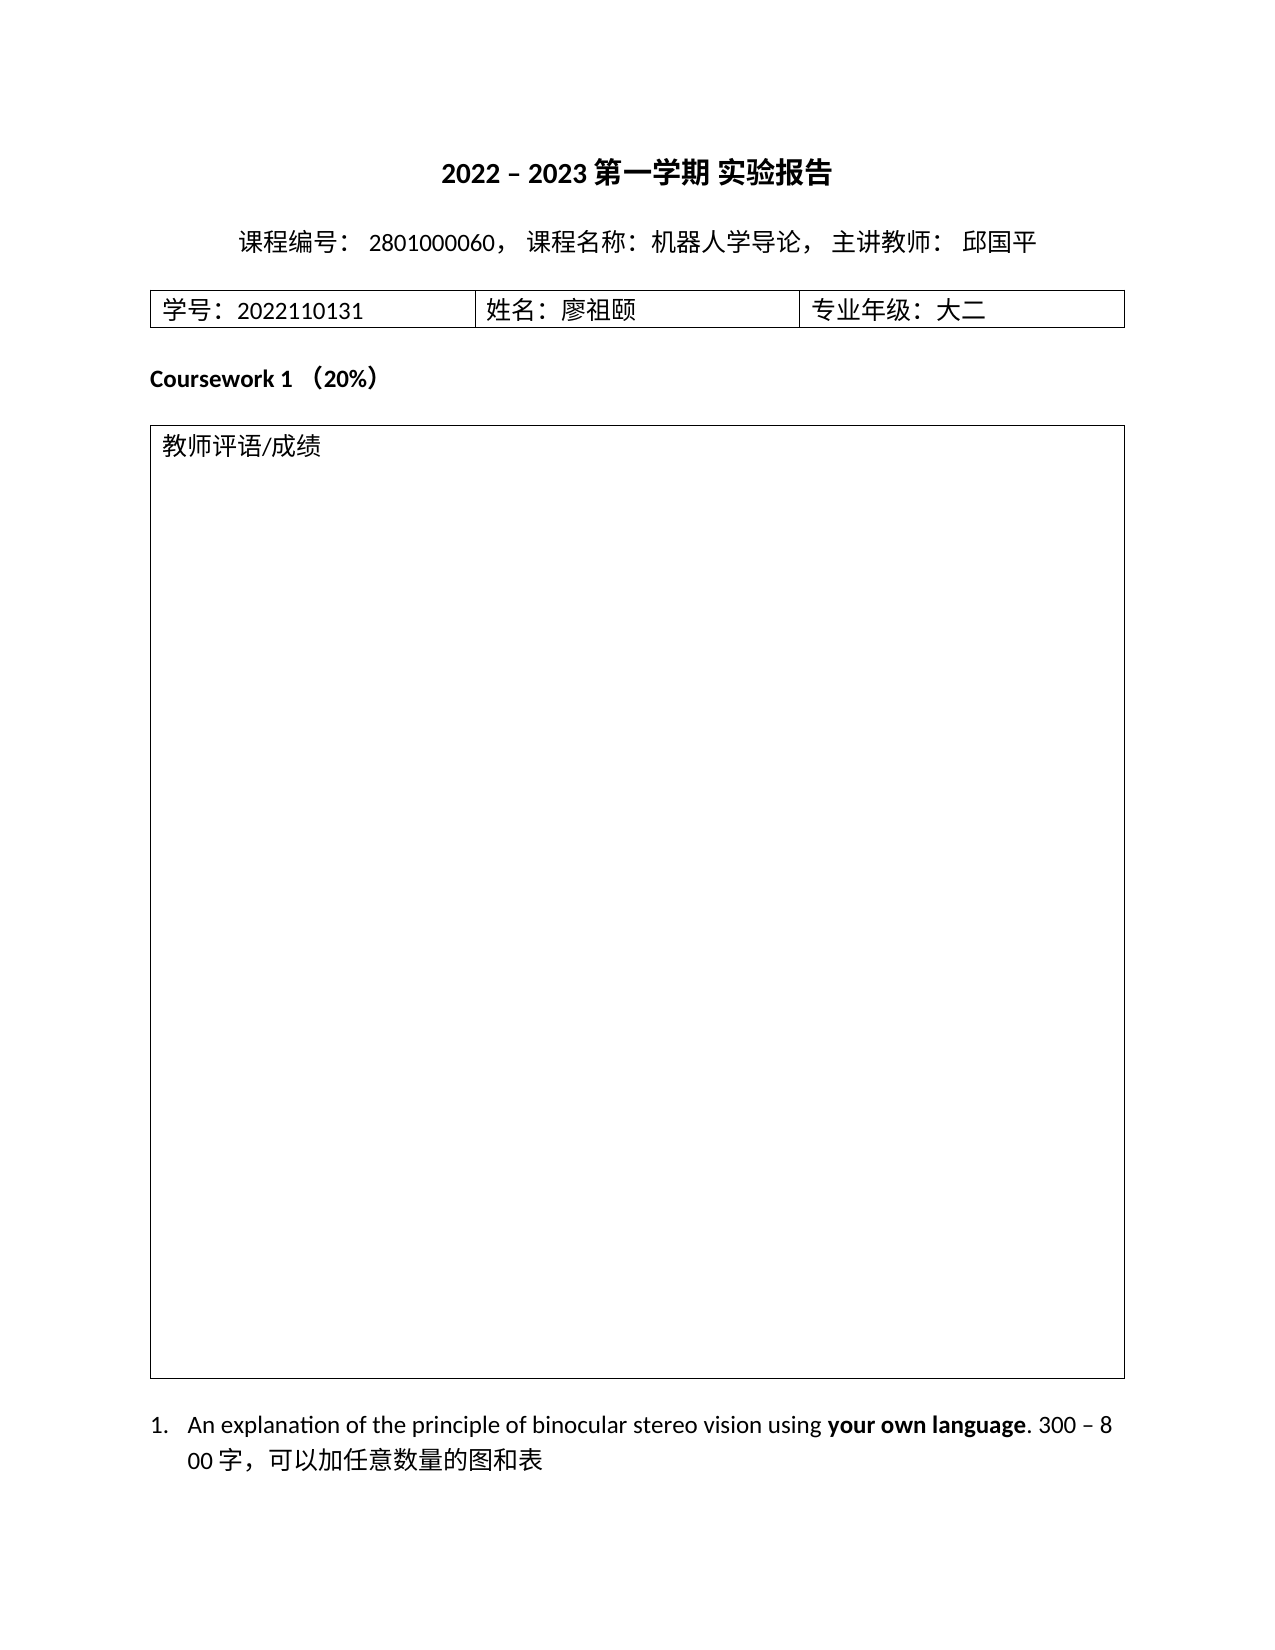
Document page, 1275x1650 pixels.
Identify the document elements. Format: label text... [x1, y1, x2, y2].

table_header 教师评语/成绩 [151, 426, 1124, 1378]
list An explanation of the principle of binocular stereo vision using your own language. 300 – 800 字，可以加任意数量的图和表 [150, 1410, 1125, 1476]
table_header 专业年级：大二 [800, 291, 1124, 327]
table_header 学号：2022110131 [151, 291, 475, 327]
table_header 姓名：廖祖颐 [476, 291, 799, 327]
text Coursework 1 （20%） [150, 358, 1125, 395]
text 2022 – 2023 第一学期 实验报告 [150, 150, 1125, 192]
text 课程编号： 2801000060， 课程名称：机器人学导论， 主讲教师： 邱国平 [150, 223, 1125, 259]
